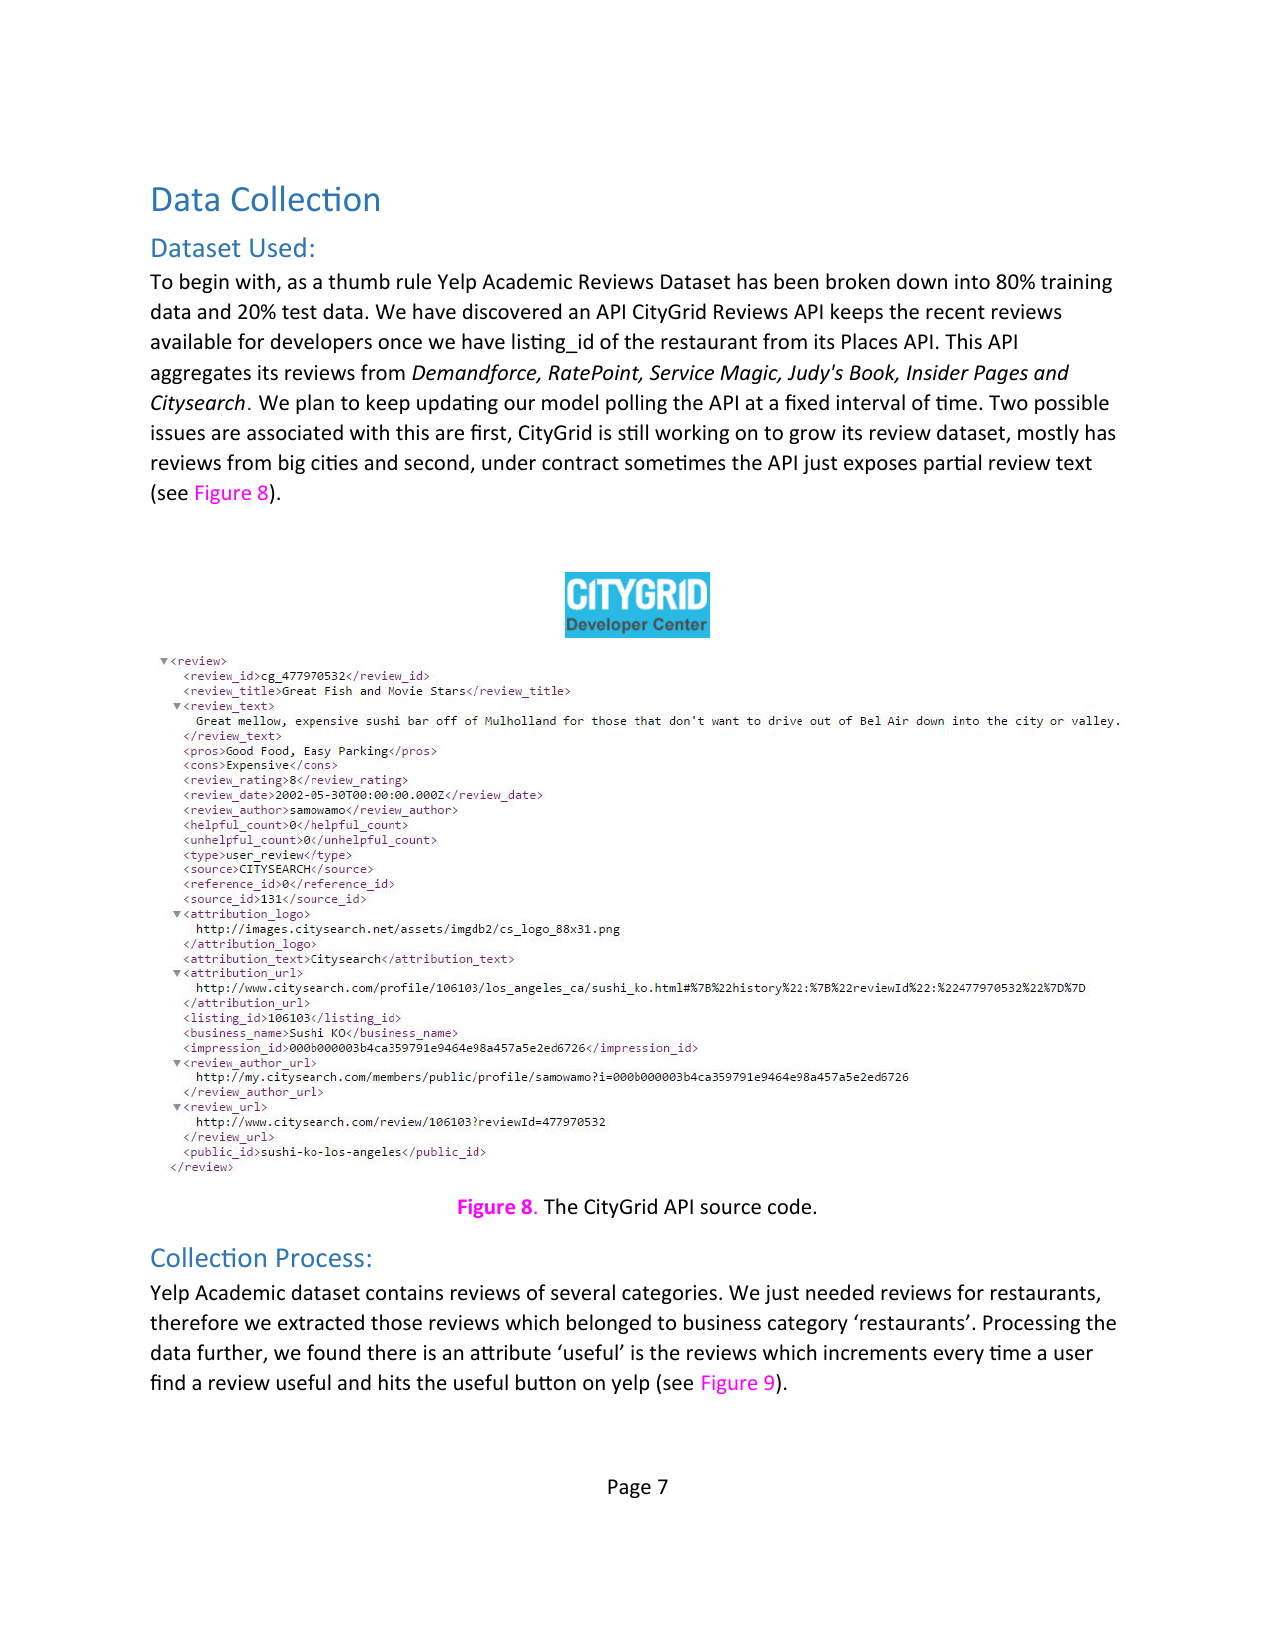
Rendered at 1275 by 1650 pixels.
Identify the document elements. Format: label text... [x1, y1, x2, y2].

text Figure 8. The CityGrid API source code. [150, 1192, 1125, 1220]
picture [150, 656, 1125, 1174]
subtitle Collection Process: [150, 1239, 1125, 1275]
picture [564, 572, 711, 638]
text To begin with, as a thumb rule Yelp Academic Reviews Dataset has been broken down into 80% training data and 20% test data. We have discovered an API CityGrid Reviews API keeps the recent reviews available for developers once we have listing_id of the restaurant from its Places API. This API aggregates its reviews from Demandforce, RatePoint, Service Magic, Judy's Book, Insider Pages and Citysearch. We plan to keep updating our model polling the API at a fixed interval of time. Two possible issues are associated with this are first, CityGrid is still working on to grow its review dataset, mostly has reviews from big cities and second, under contract sometimes the API just exposes partial review text (see Figure 8). [150, 267, 1125, 507]
subtitle Data Collection [150, 175, 1125, 221]
text Yelp Academic dataset contains reviews of several categories. We just needed reviews for restaurants, therefore we extracted those reviews which belonged to business category ‘restaurants’. Processing the data further, we found there is an attribute ‘useful’ is the reviews which increments every time a user find a review useful and hits the useful button on yelp (see Figure 9). [150, 1278, 1125, 1396]
subtitle Dataset Used: [150, 229, 1125, 264]
